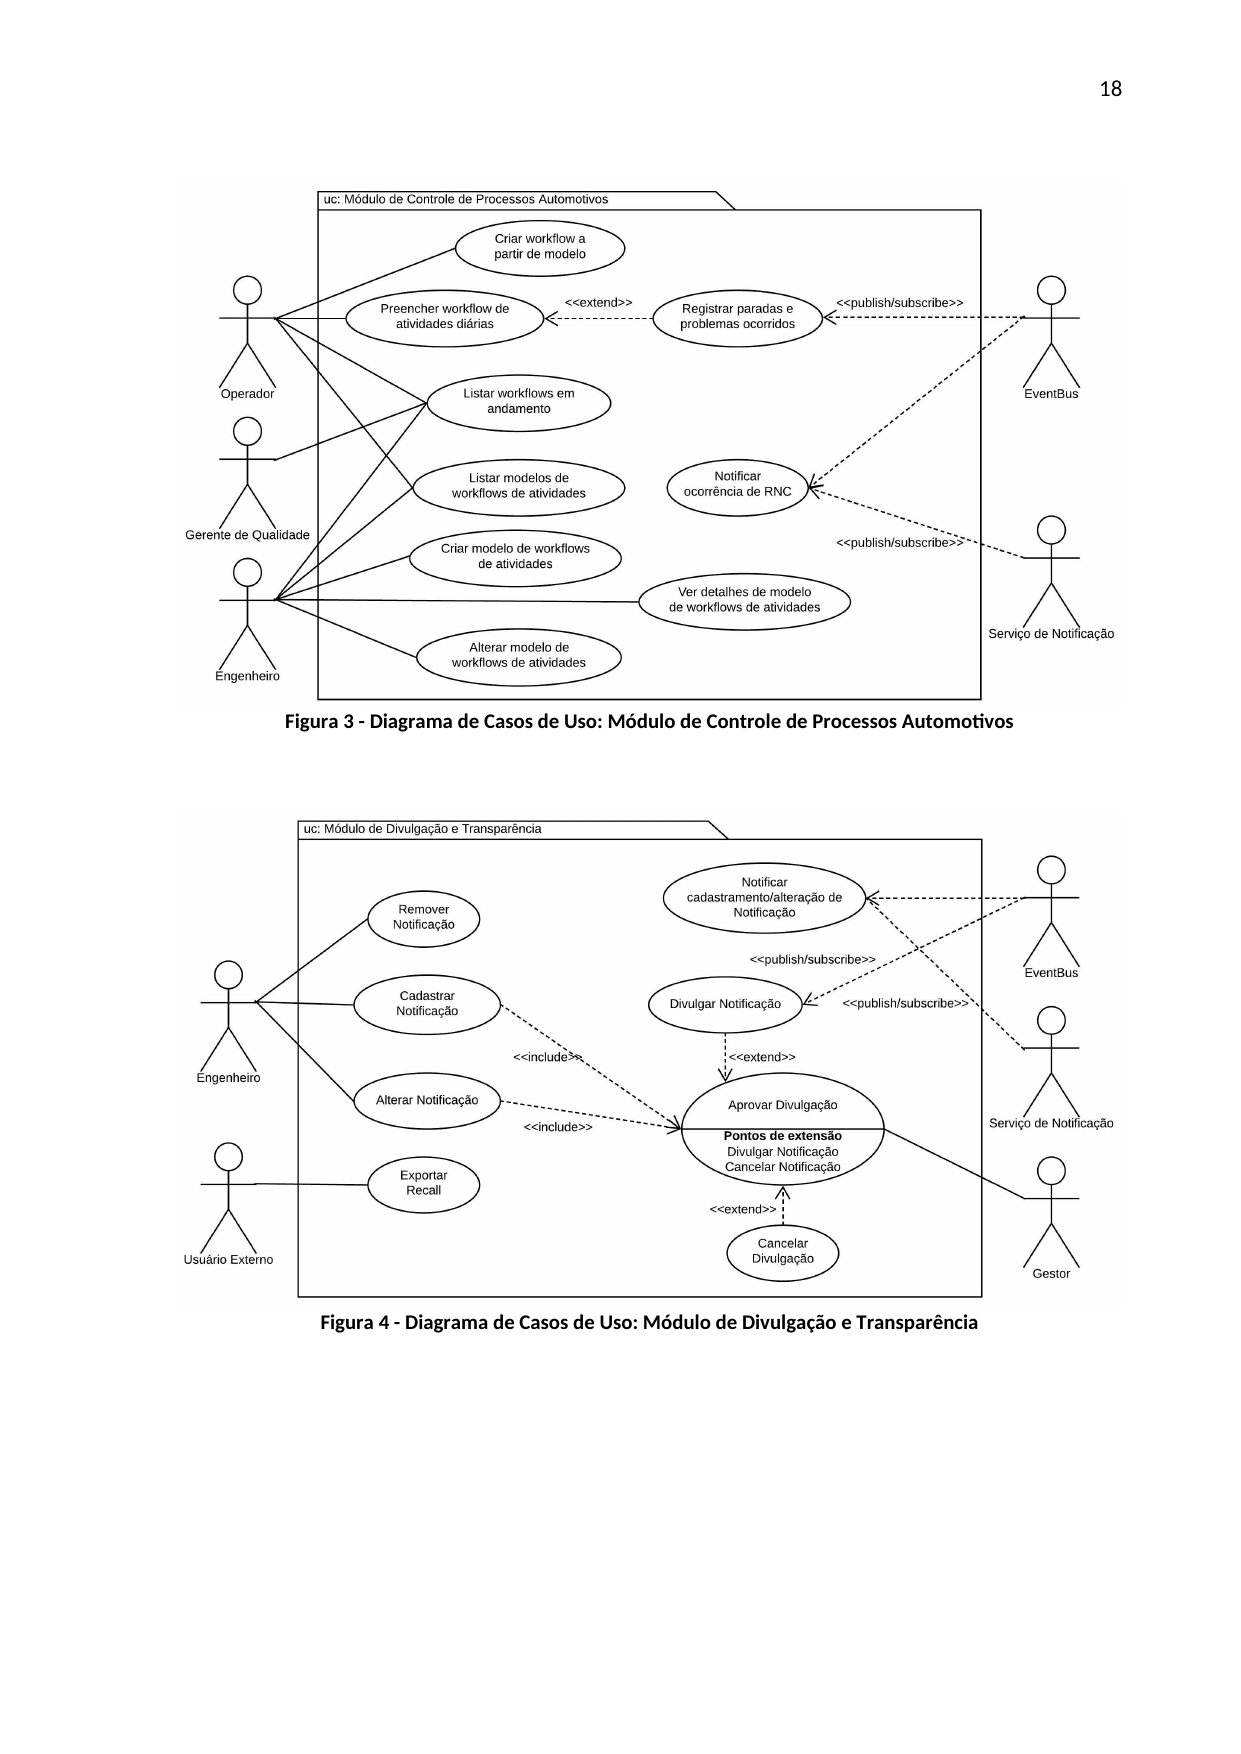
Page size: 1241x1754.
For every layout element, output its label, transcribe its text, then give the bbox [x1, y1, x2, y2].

picture [177, 179, 1121, 708]
text Figura 4 - Diagrama de Casos de Uso: Módulo de Divulgação e Transparência [177, 1309, 1122, 1335]
text Figura 3 - Diagrama de Casos de Uso: Módulo de Controle de Processos Automotivos [177, 708, 1122, 733]
picture [177, 810, 1121, 1310]
